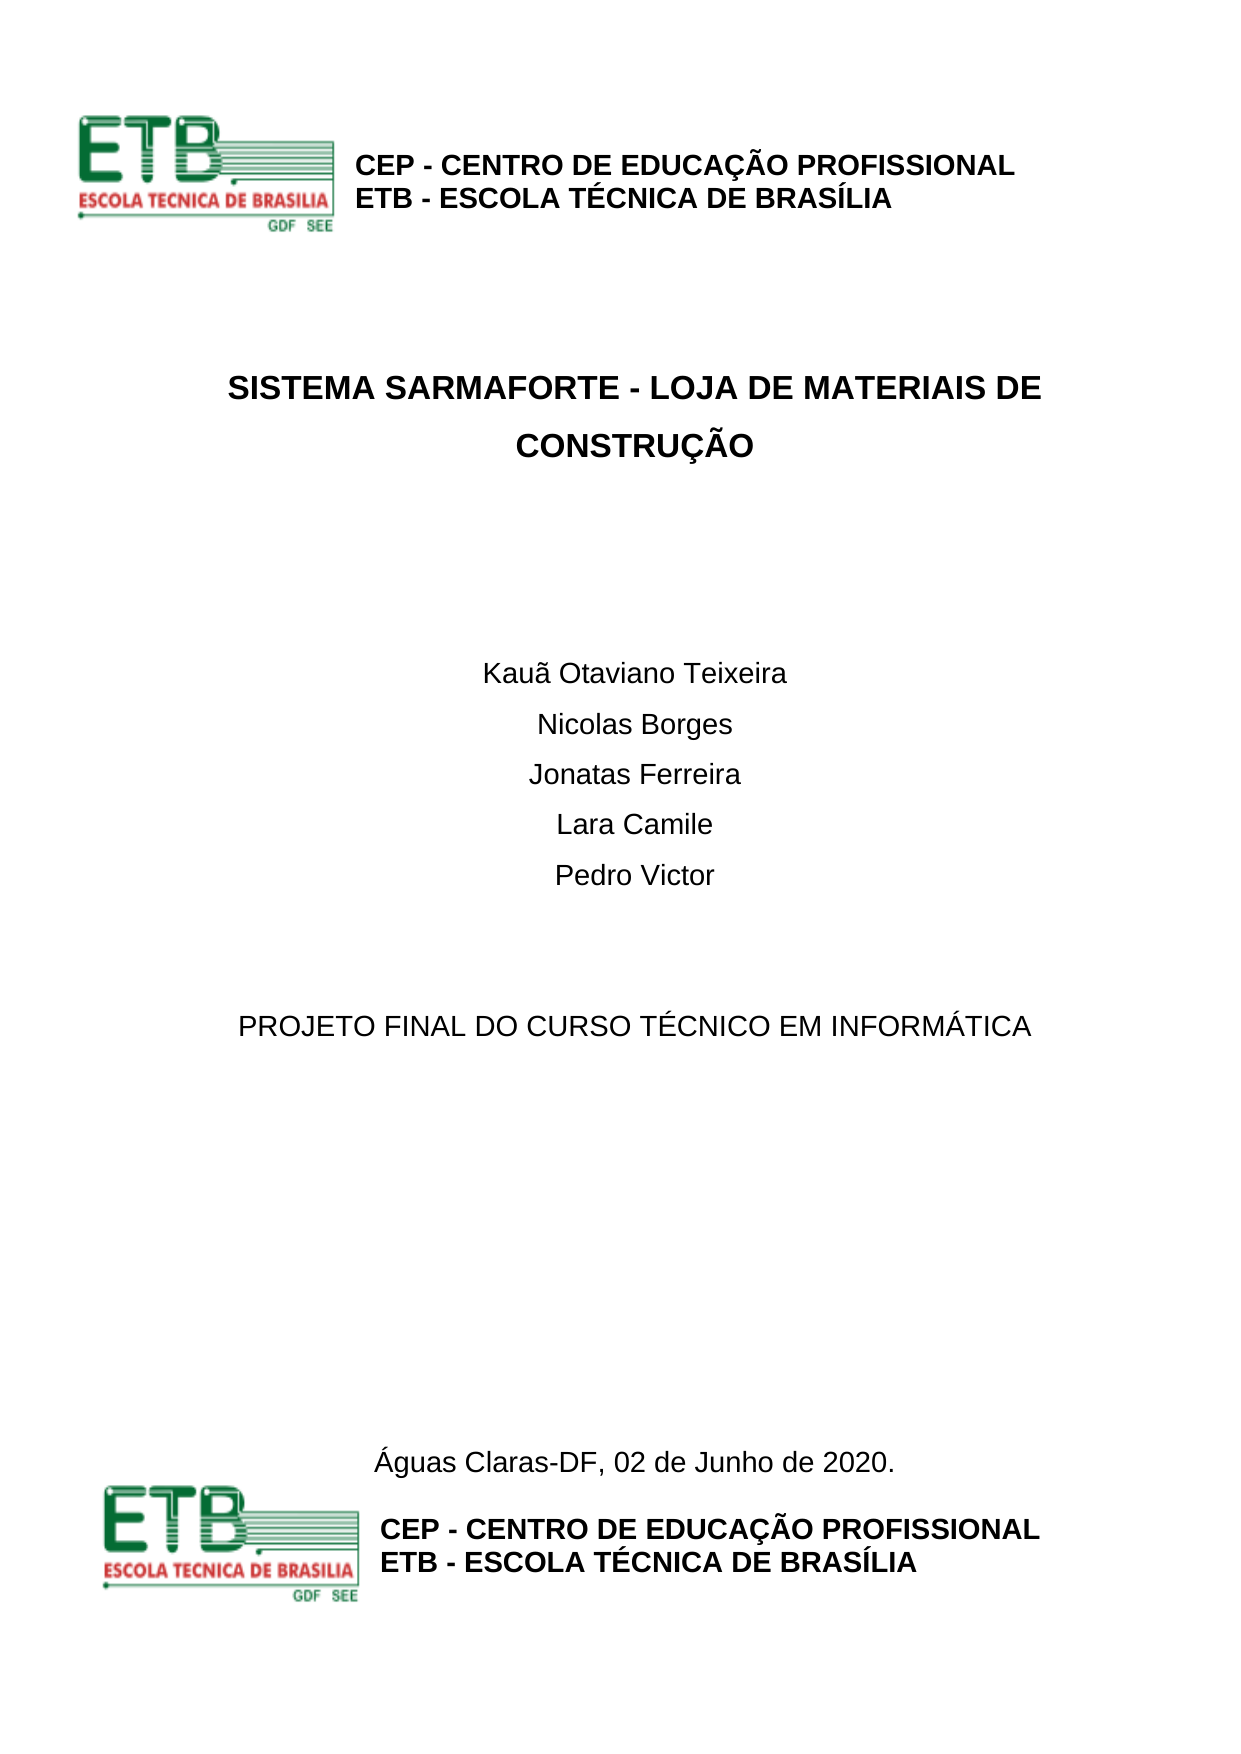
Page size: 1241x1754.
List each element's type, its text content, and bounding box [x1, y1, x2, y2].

picture [75, 114, 336, 236]
text CEP - CENTRO DE EDUCAÇÃO PROFISSIONAL [336, 148, 1092, 181]
text Lara Camile [177, 807, 1092, 841]
text PROJETO FINAL DO CURSO TÉCNICO EM INFORMÁTICA [177, 1009, 1092, 1042]
text Pedro Victor [177, 858, 1092, 891]
text Águas Claras-DF, 02 de Junho de 2020. [177, 1445, 1092, 1478]
text Nicolas Borges [177, 707, 1092, 740]
text ETB - ESCOLA TÉCNICA DE BRASÍLIA [361, 1545, 1092, 1579]
text CEP - CENTRO DE EDUCAÇÃO PROFISSIONAL [361, 1512, 1092, 1545]
picture [100, 1484, 361, 1606]
text Kauã Otaviano Teixeira [177, 656, 1092, 690]
text Jonatas Ferreira [177, 757, 1092, 791]
text ETB - ESCOLA TÉCNICA DE BRASÍLIA [336, 181, 1092, 215]
text SISTEMA SARMAFORTE - LOJA DE MATERIAIS DE CONSTRUÇÃO [177, 368, 1092, 464]
